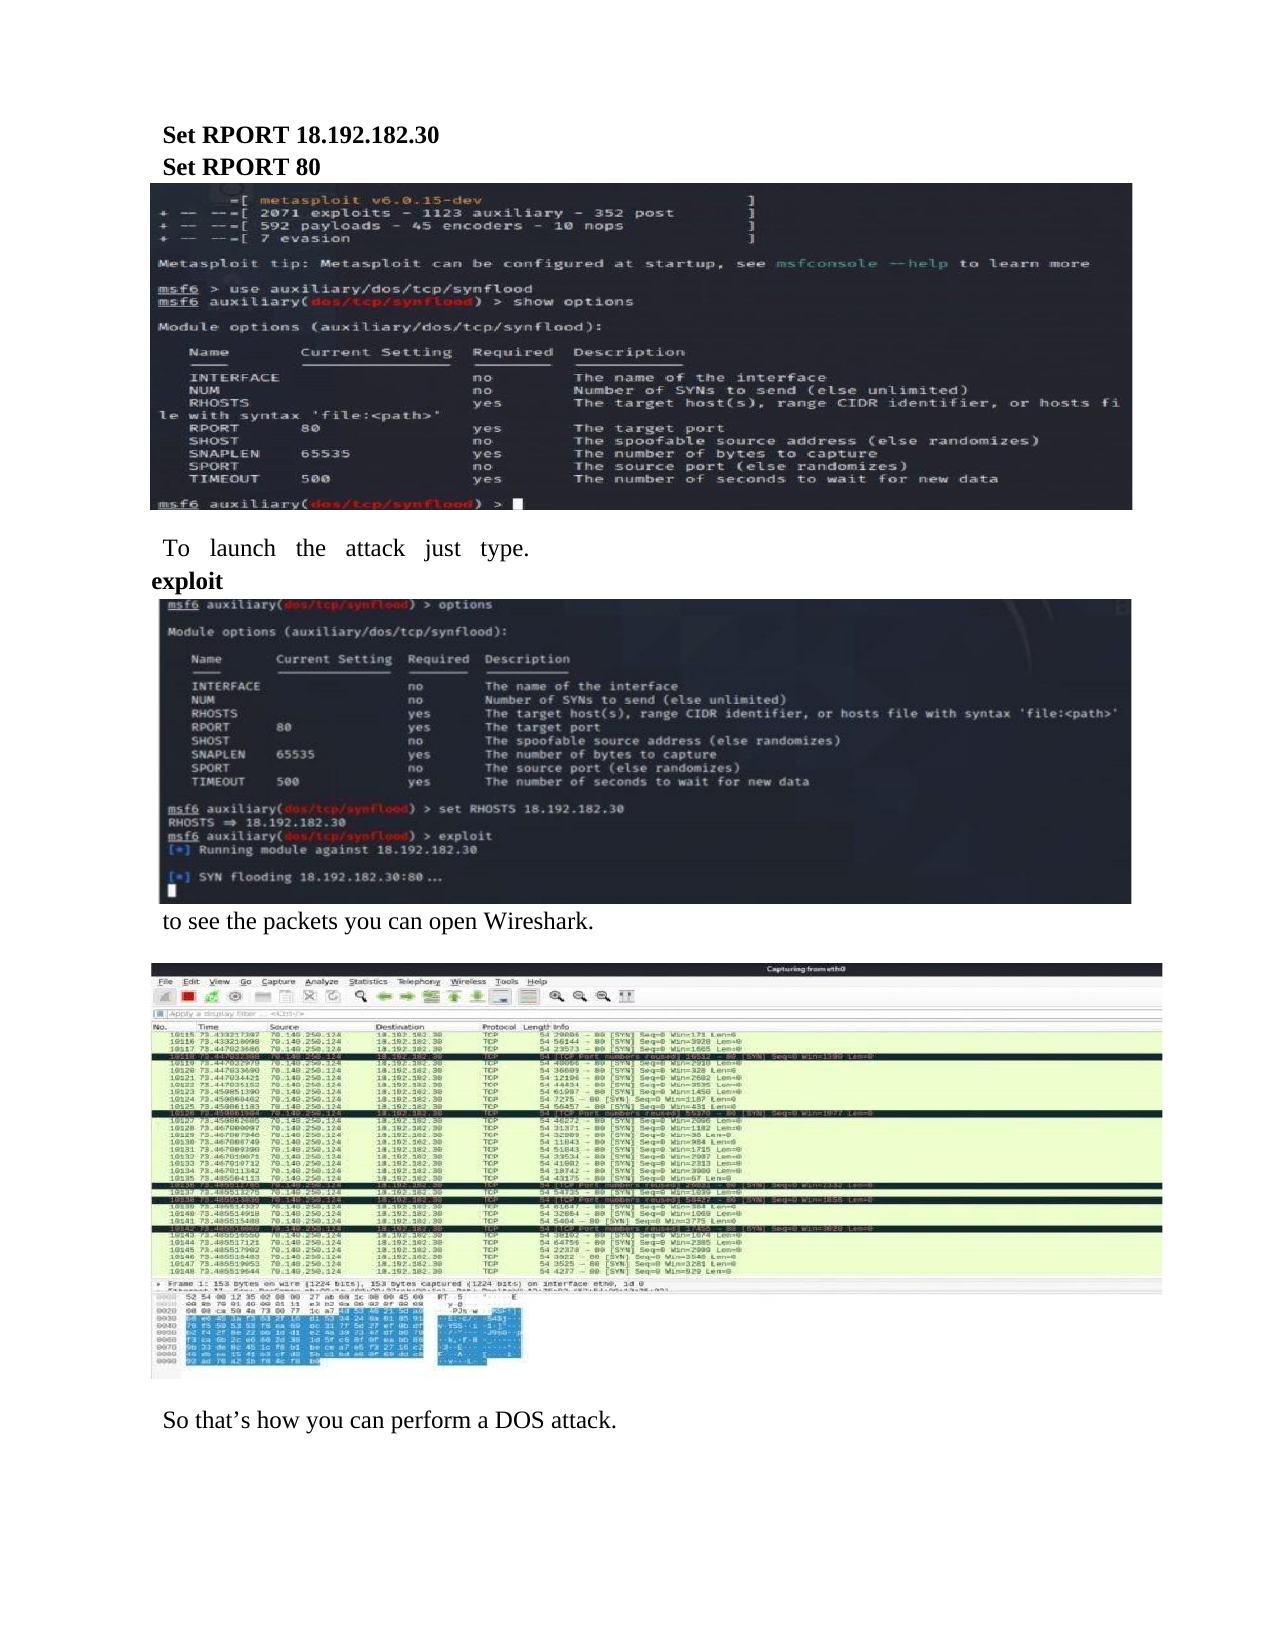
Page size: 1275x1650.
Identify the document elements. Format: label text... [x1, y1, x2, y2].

text To launch the attack just type. exploit [151, 533, 530, 595]
picture [150, 183, 1133, 510]
picture [150, 963, 1163, 1379]
text to see the packets you can open Wireshark. [151, 906, 1044, 935]
text Set RPORT 80 [151, 152, 1142, 180]
picture [155, 599, 1132, 904]
text Set RPORT 18.192.182.30 [151, 120, 1142, 149]
text So that’s how you can perform a DOS attack. [151, 1405, 1044, 1433]
